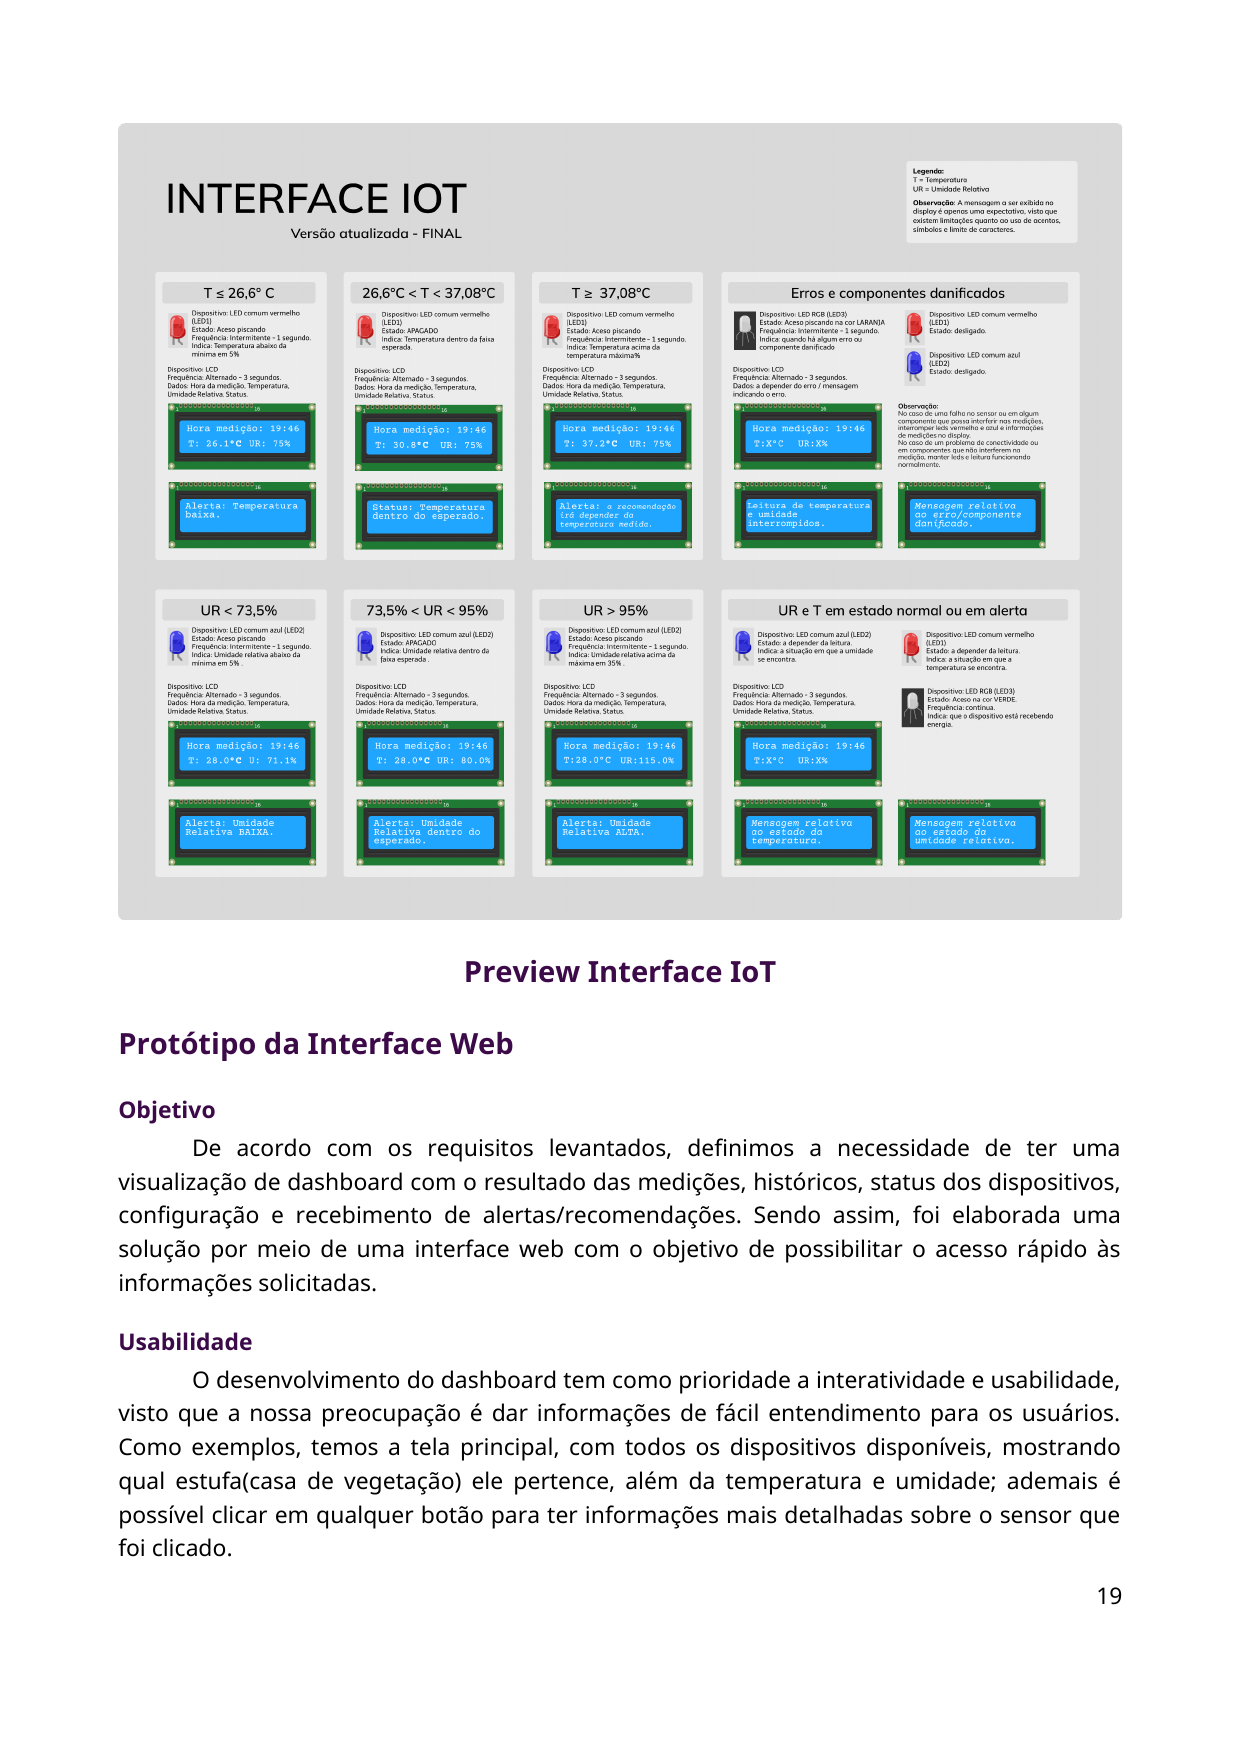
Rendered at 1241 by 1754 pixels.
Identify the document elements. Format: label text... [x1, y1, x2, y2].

text De acordo com os requisitos levantados, definimos a necessidade de ter uma visualização de dashboard com o resultado das medições, históricos, status dos dispositivos, configuração e recebimento de alertas/recomendações. Sendo assim, foi elaborada uma solução por meio de uma interface web com o objetivo de possibilitar o acesso rápido às informações solicitadas. [118, 1132, 1122, 1298]
subtitle Objetivo [118, 1094, 1122, 1125]
text O desenvolvimento do dashboard tem como prioridade a interatividade e usabilidade, visto que a nossa preocupação é dar informações de fácil entendimento para os usuários. Como exemplos, temos a tela principal, com todos os dispositivos disponíveis, mostrando qual estufa(casa de vegetação) ele pertence, além da temperatura e umidade; ademais é possível clicar em qualquer botão para ter informações mais detalhadas sobre o sensor que foi clicado. [118, 1363, 1122, 1563]
subtitle Usabilidade [118, 1326, 1122, 1357]
picture [118, 123, 1123, 920]
subtitle Protótipo da Interface Web [118, 1023, 1122, 1063]
